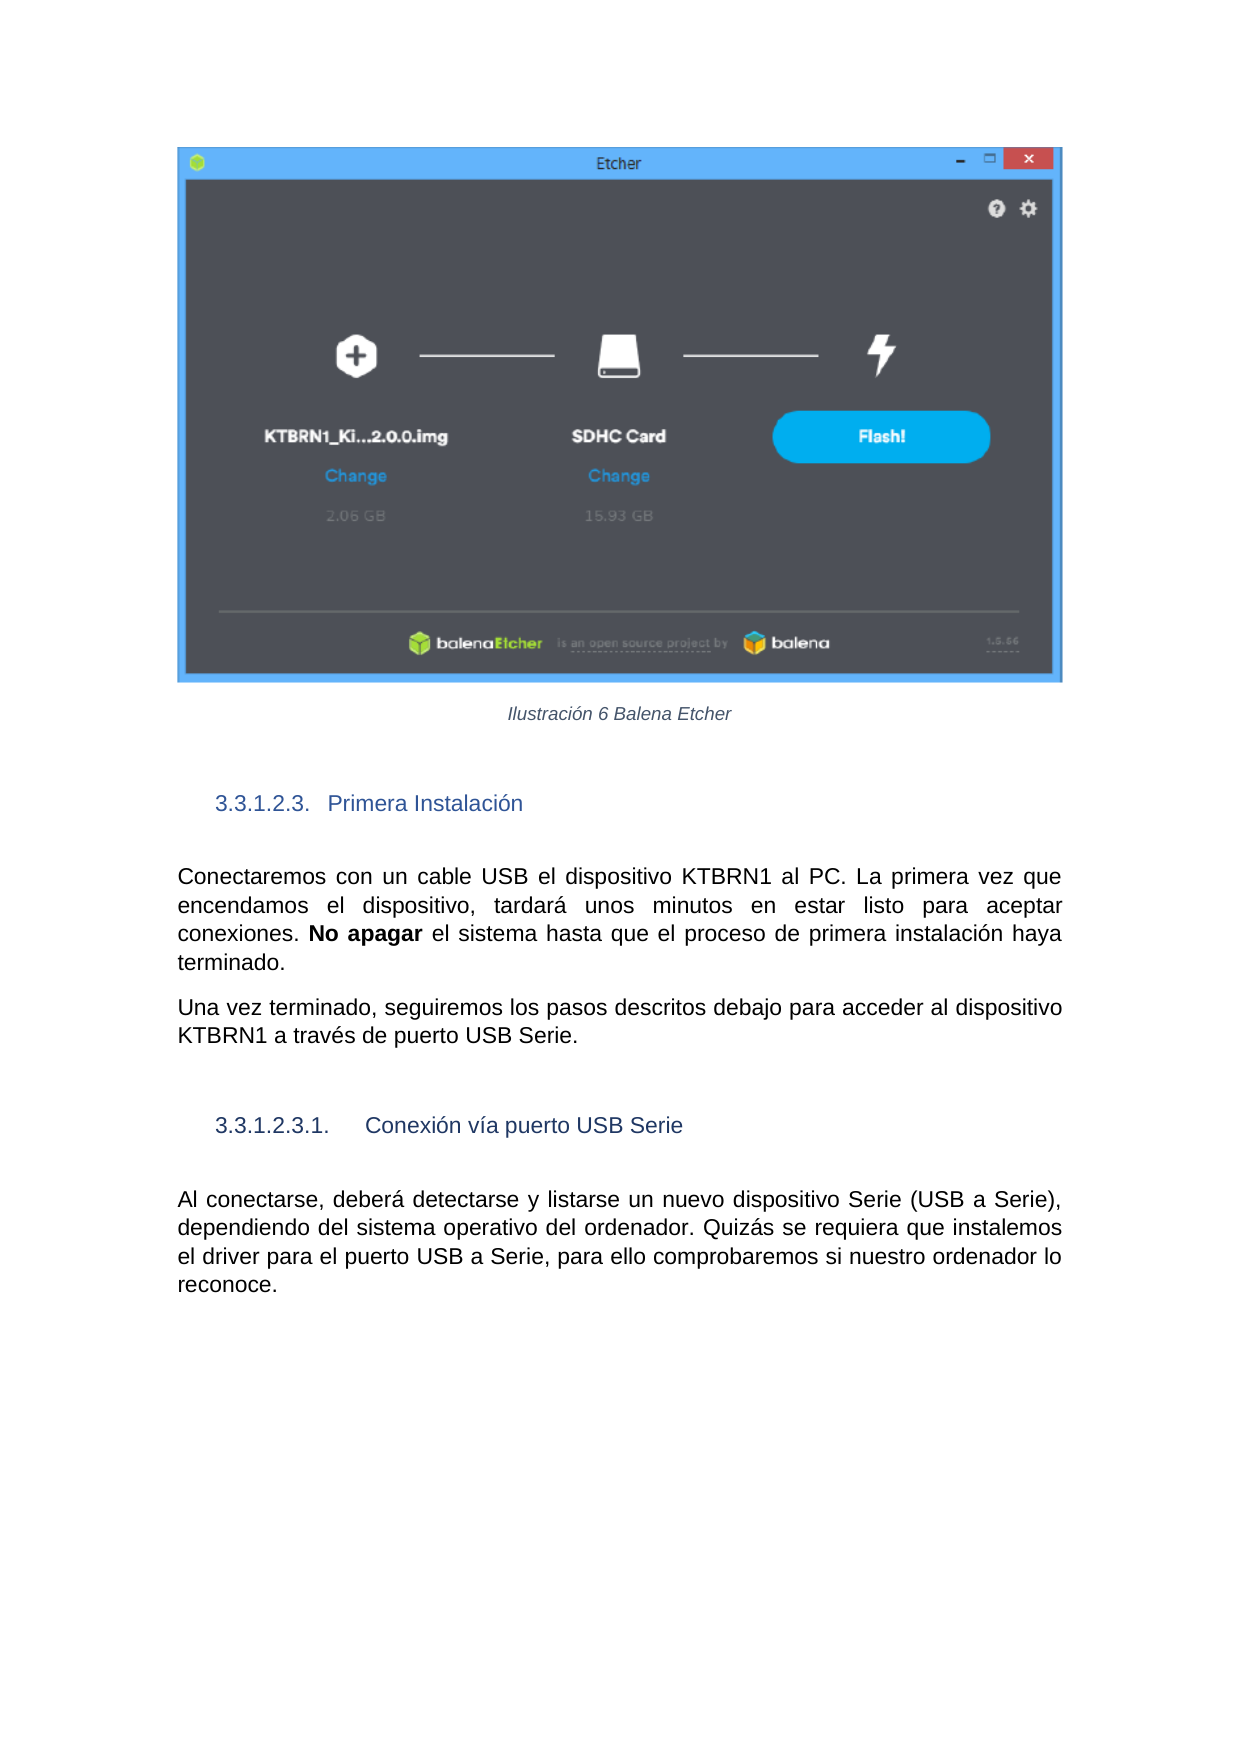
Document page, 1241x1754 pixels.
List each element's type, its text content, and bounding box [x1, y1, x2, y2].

text Ilustración 6 Balena Etcher [177, 702, 1063, 724]
text Al conectarse, deberá detectarse y listarse un nuevo dispositivo Serie (USB a Serie), dependiendo del sistema operativo del ordenador. Quizás se requiera que instalemos el driver para el puerto USB a Serie, para ello comprobaremos si nuestro ordenador lo reconoce. [177, 1186, 1063, 1298]
picture [177, 147, 1063, 684]
subtitle Conexión vía puerto USB Serie [215, 1112, 1063, 1139]
text Una vez terminado, seguiremos los pasos descritos debajo para acceder al dispositivo KTBRN1 a través de puerto USB Serie. [177, 994, 1063, 1048]
text Conectaremos con un cable USB el dispositivo KTBRN1 al PC. La primera vez que encendamos el dispositivo, tardará unos minutos en estar listo para aceptar conexiones. No apagar el sistema hasta que el proceso de primera instalación haya terminado. [177, 863, 1063, 975]
subtitle Primera Instalación [215, 790, 1063, 816]
